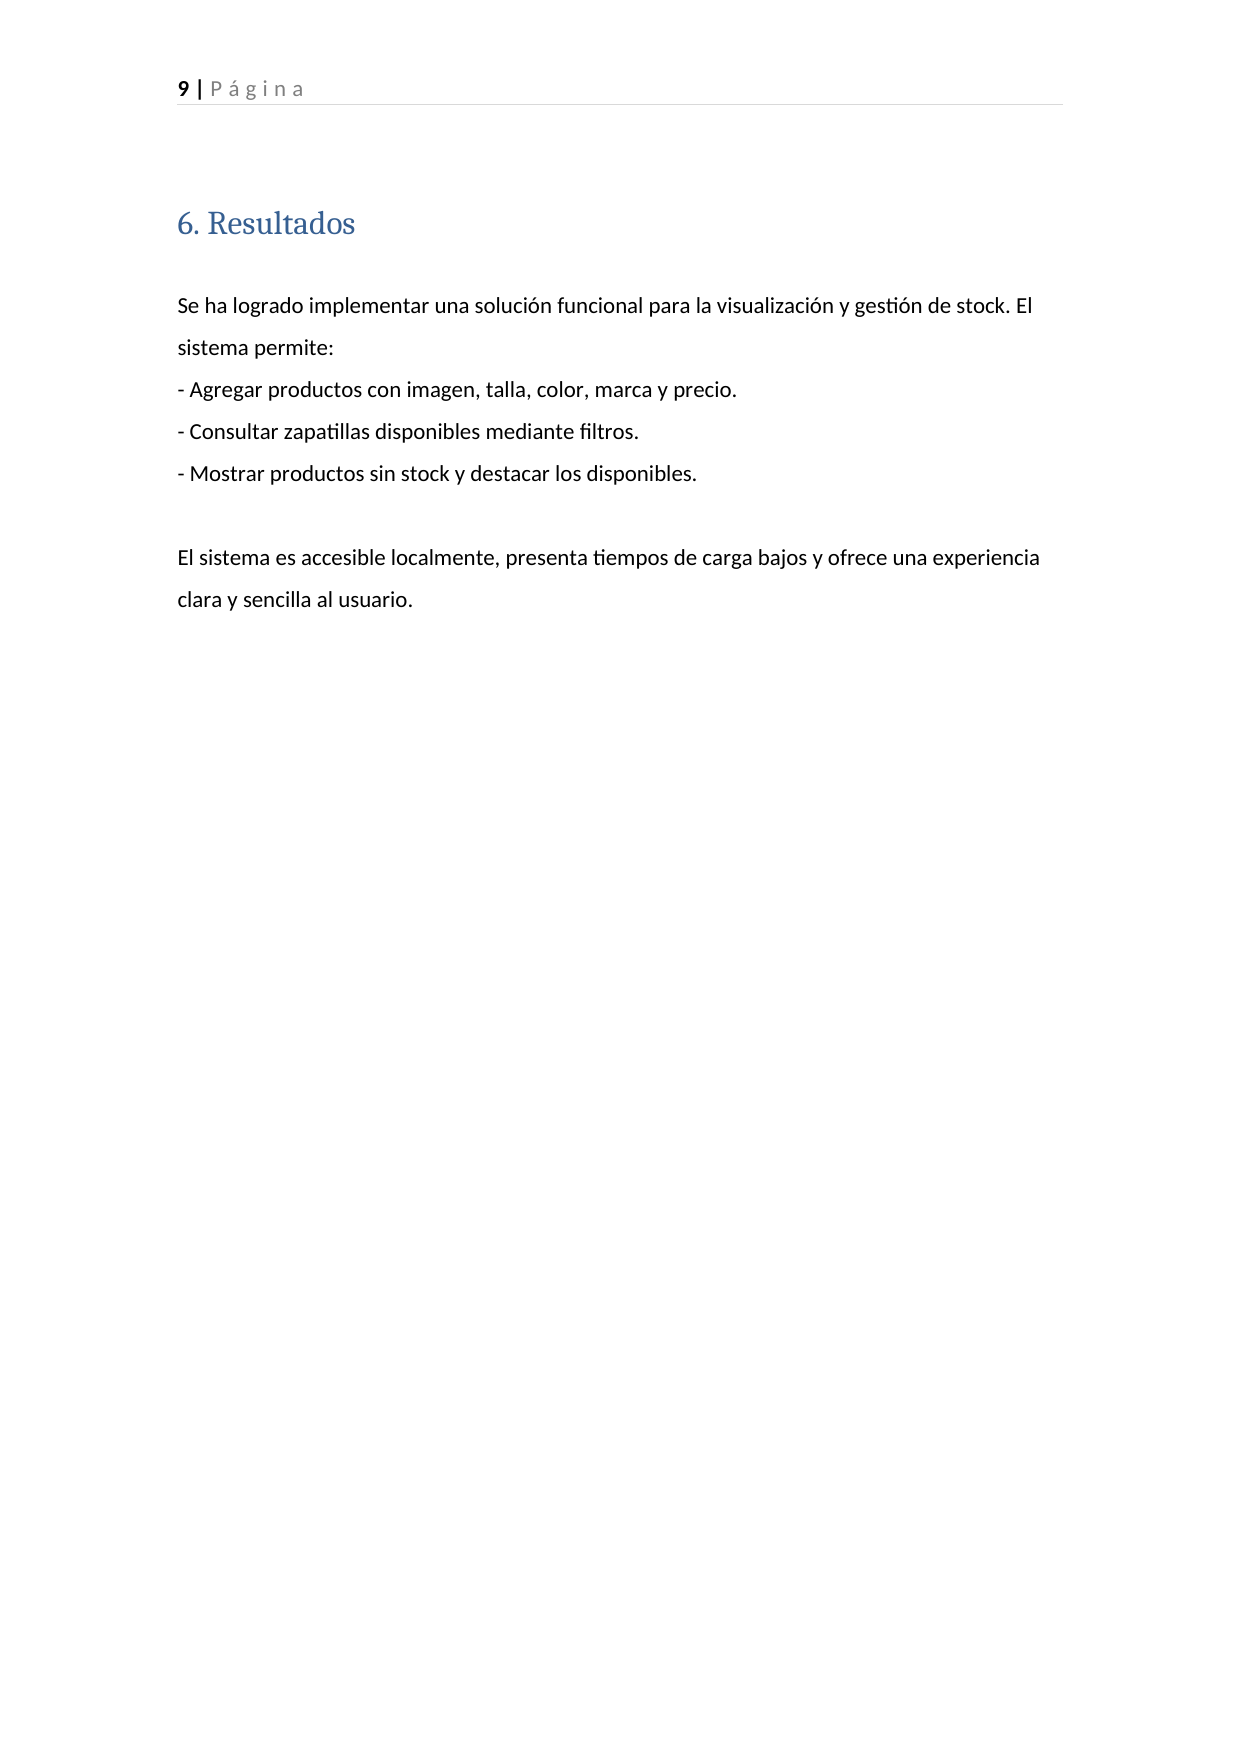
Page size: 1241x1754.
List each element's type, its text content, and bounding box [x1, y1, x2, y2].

text Se ha logrado implementar una solución funcional para la visualización y gestión de stock. El sistema permite: - Agregar productos con imagen, talla, color, marca y precio. - Consultar zapatillas disponibles mediante filtros. - Mostrar productos sin stock y destacar los disponibles. El sistema es accesible localmente, presenta tiempos de carga bajos y ofrece una experiencia clara y sencilla al usuario. [177, 249, 1063, 613]
subtitle 6. Resultados [177, 205, 1063, 243]
